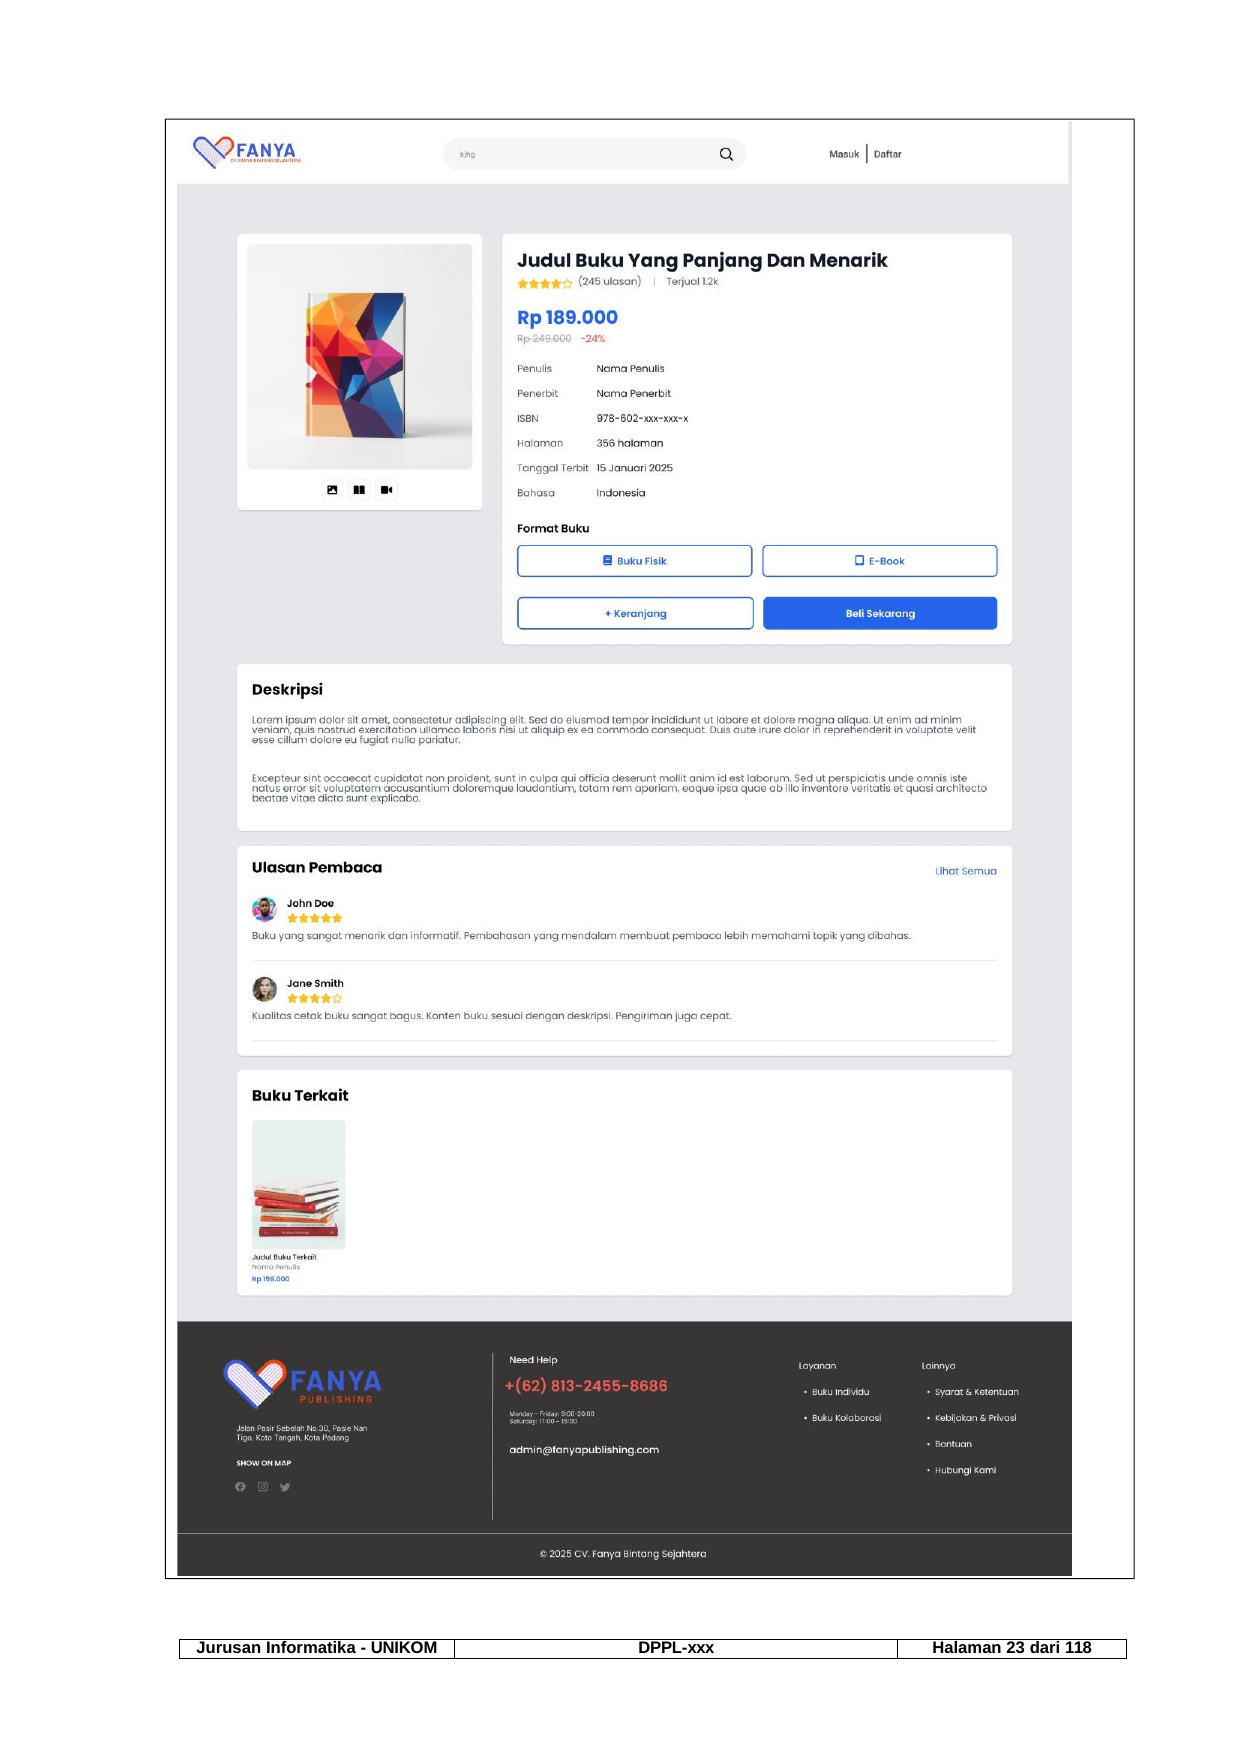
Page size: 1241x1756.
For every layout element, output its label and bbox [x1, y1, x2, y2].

picture [177, 121, 1072, 1576]
